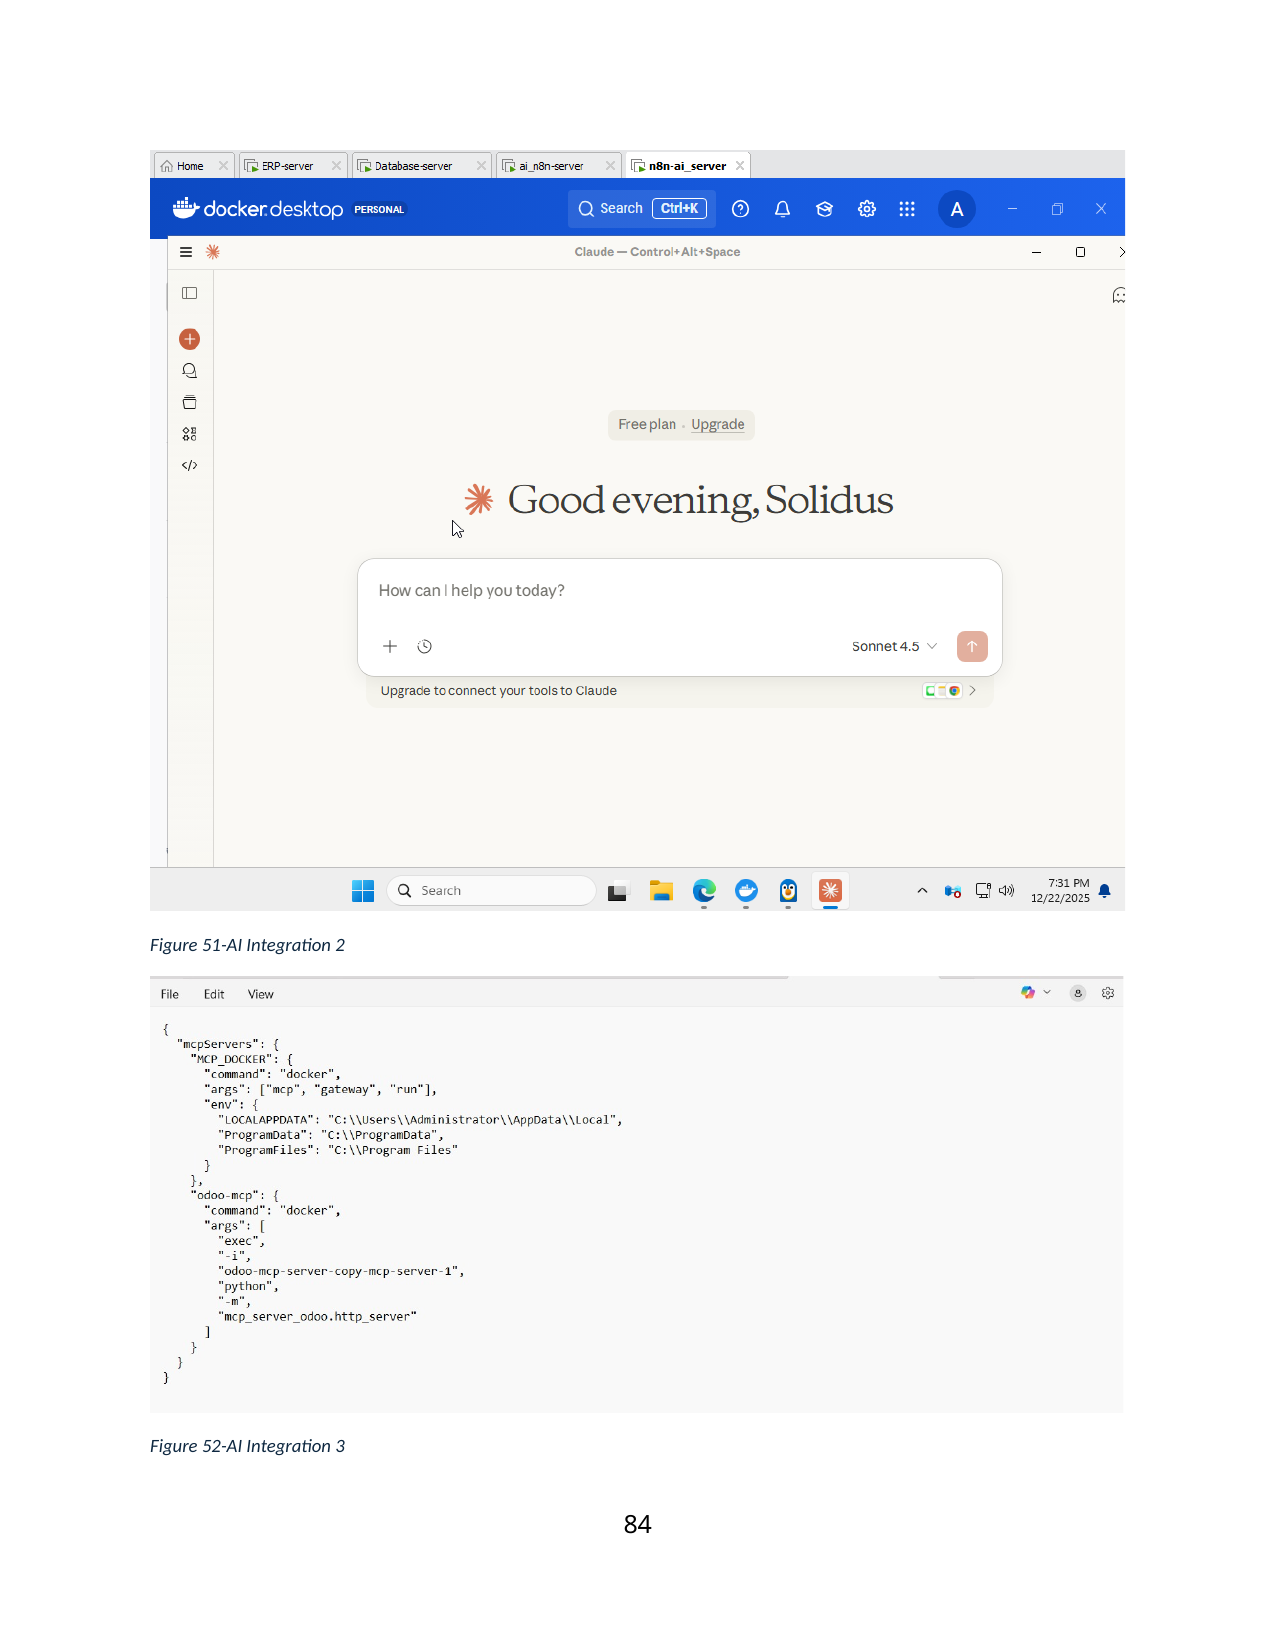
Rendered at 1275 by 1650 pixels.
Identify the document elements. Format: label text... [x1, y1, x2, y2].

picture [150, 150, 1125, 911]
picture [150, 976, 1124, 1413]
text Figure 52-AI Integration 3 [150, 1434, 1125, 1457]
text Figure 51-AI Integration 2 [150, 933, 1125, 956]
